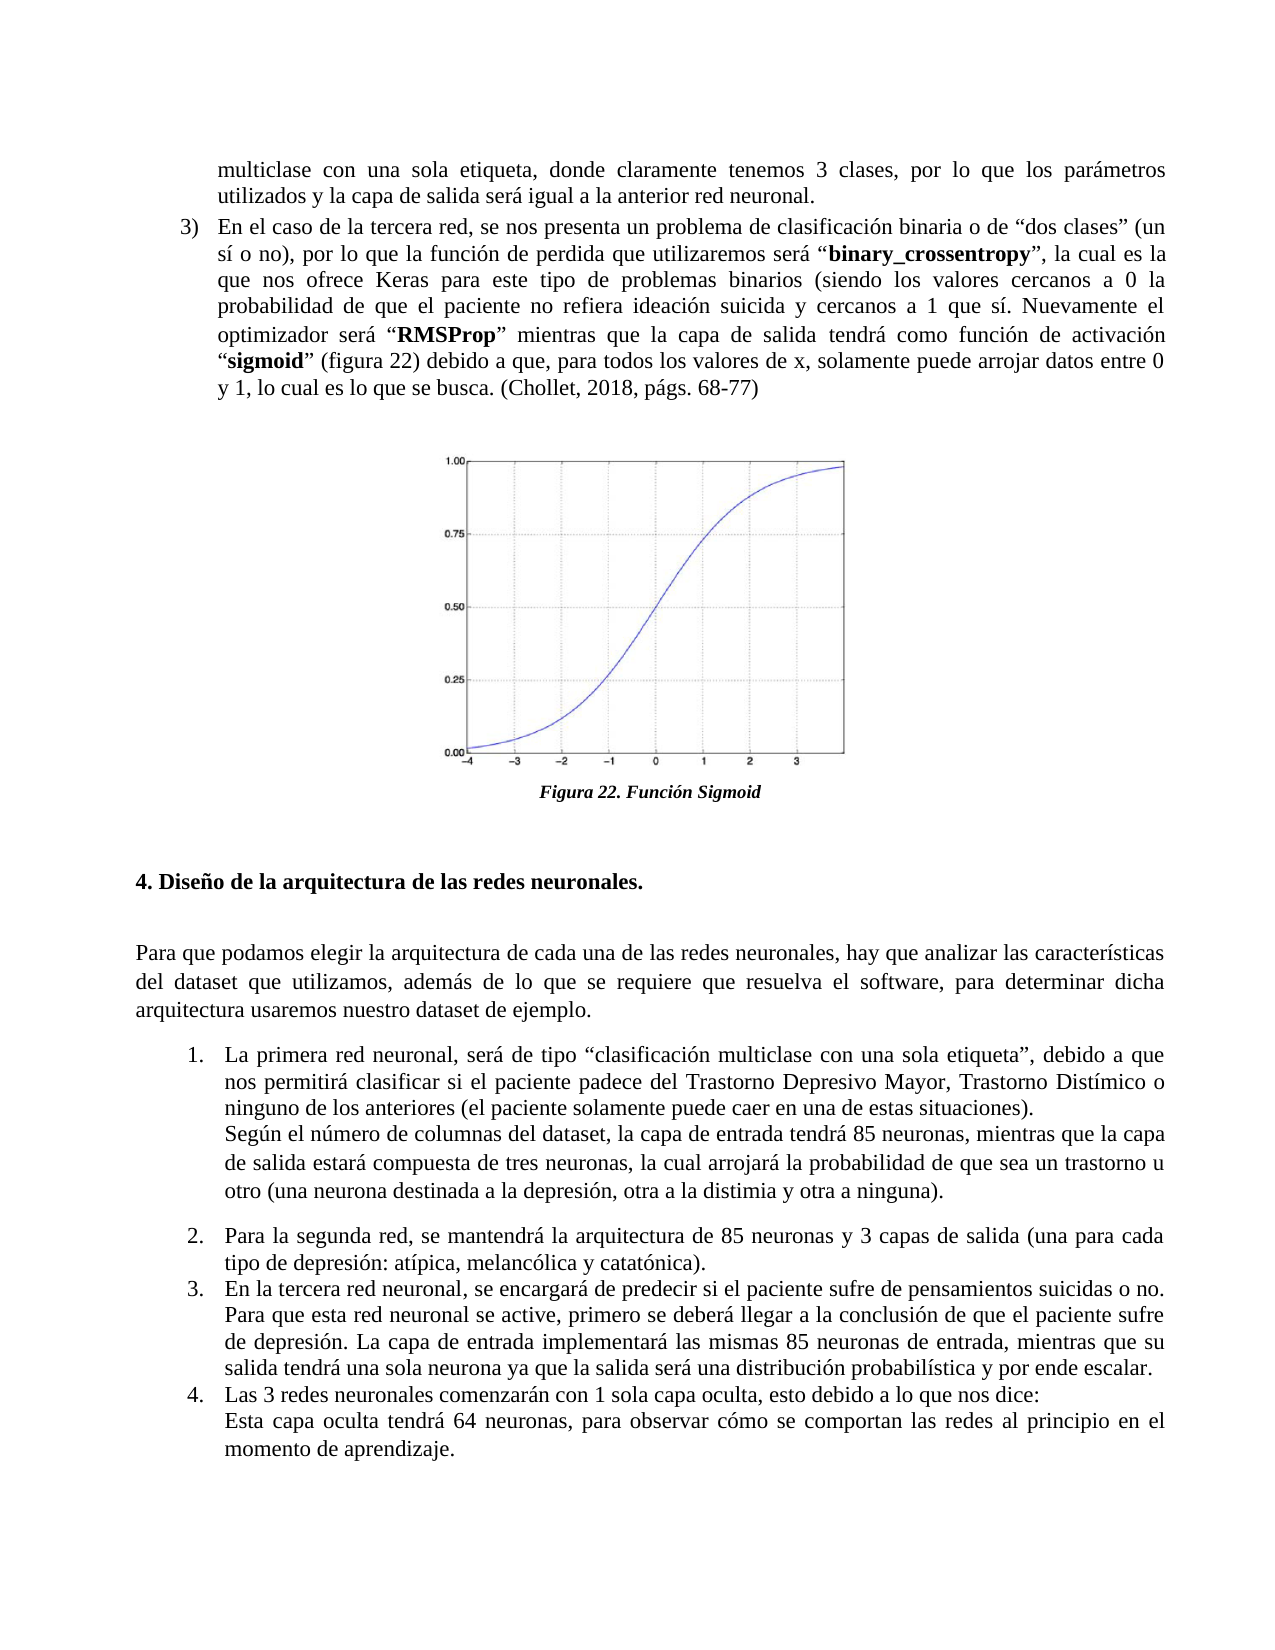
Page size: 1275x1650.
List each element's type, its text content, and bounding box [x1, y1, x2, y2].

list Para la segunda red, se mantendrá la arquitectura de 85 neuronas y 3 capas de salida (una para cada tipo de depresión: atípica, melancólica y catatónica). [187, 1222, 1167, 1275]
text Figura 22. Función Sigmoid [135, 781, 1167, 802]
list Las 3 redes neuronales comenzarán con 1 sola capa oculta, esto debido a lo que nos dice: [187, 1381, 1167, 1407]
list En la tercera red neuronal, se encargará de predecir si el paciente sufre de pensamientos suicidas o no. Para que esta red neuronal se active, primero se deberá llegar a la conclusión de que el paciente sufre de depresión. La capa de entrada implementará las mismas 85 neuronas de entrada, mientras que su salida tendrá una sola neurona ya que la salida será una distribución probabilística y por ende escalar. [187, 1275, 1167, 1381]
text Según el número de columnas del dataset, la capa de entrada tendrá 85 neuronas, mientras que la capa de salida estará compuesta de tres neuronas, la cual arrojará la probabilidad de que sea un trastorno u otro (una neurona destinada a la depresión, otra a la distimia y otra a ninguna). [224, 1121, 1167, 1204]
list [180, 156, 1167, 209]
picture [427, 433, 875, 781]
list En el caso de la tercera red, se nos presenta un problema de clasificación binaria o de “dos clases” (un sí o no), por lo que la función de perdida que utilizaremos será “binary_crossentropy”, la cual es la que nos ofrece Keras para este tipo de problemas binarios (siendo los valores cercanos a 0 la probabilidad de que el paciente no refiera ideación suicida y cercanos a 1 que sí. Nuevamente el optimizador será “RMSProp” mientras que la capa de salida tendrá como función de activación “sigmoid” (figura 22) debido a que, para todos los valores de x, solamente puede arrojar datos entre 0 y 1, lo cual es lo que se busca. [180, 213, 1167, 400]
list La primera red neuronal, será de tipo “clasificación multiclase con una sola etiqueta”, debido a que nos permitirá clasificar si el paciente padece del Trastorno Depresivo Mayor, Trastorno Distímico o ninguno de los anteriores (el paciente solamente puede caer en una de estas situaciones). [187, 1041, 1167, 1121]
subtitle 4. Diseño de la arquitectura de las redes neuronales. [135, 868, 1167, 894]
text Para que podamos elegir la arquitectura de cada una de las redes neuronales, hay que analizar las características del dataset que utilizamos, además de lo que se requiere que resuelva el software, para determinar dicha arquitectura usaremos nuestro dataset de ejemplo. [135, 939, 1167, 1023]
text Esta capa oculta tendrá 64 neuronas, para observar cómo se comportan las redes al principio en el momento de aprendizaje. [224, 1407, 1167, 1462]
